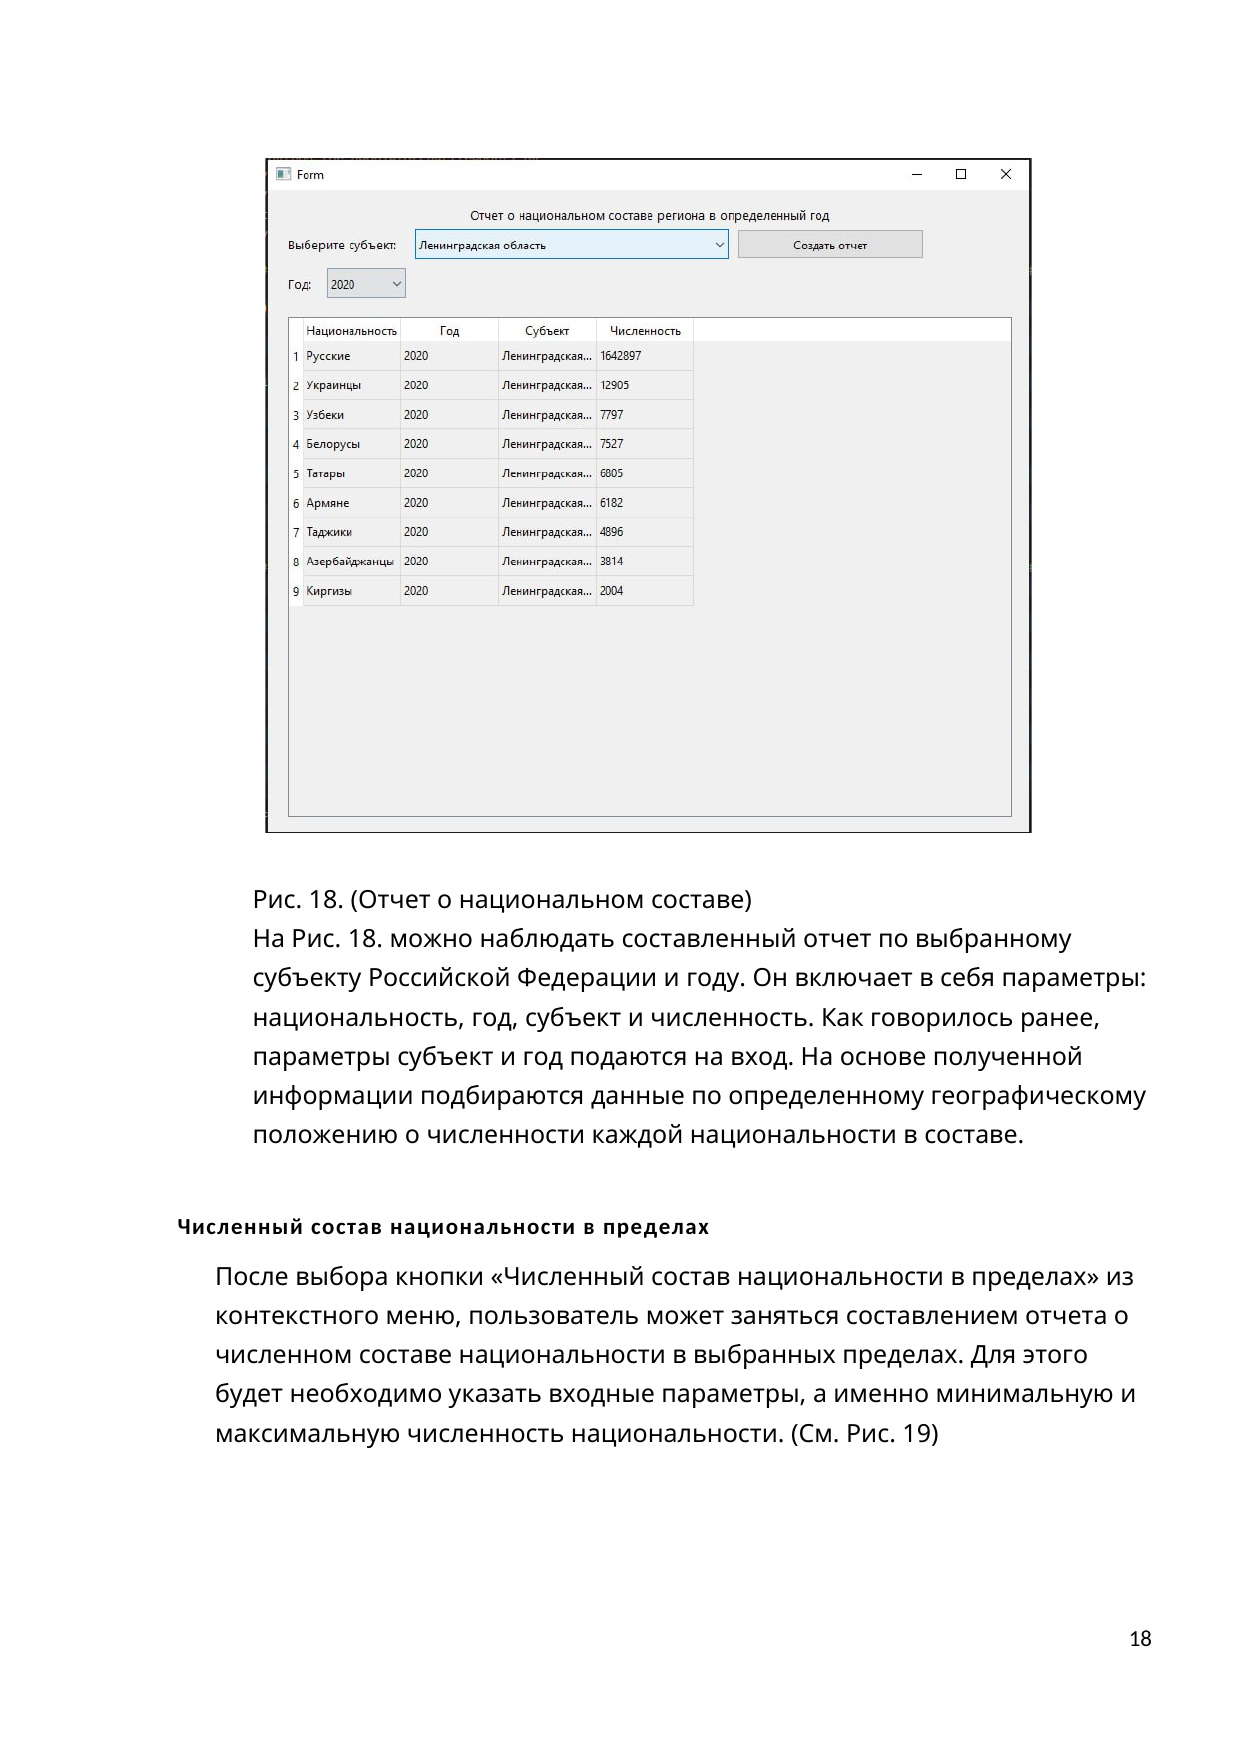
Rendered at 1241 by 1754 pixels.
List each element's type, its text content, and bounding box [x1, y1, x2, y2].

picture [265, 158, 1032, 833]
list На Рис. 18. можно наблюдать составленный отчет по выбранному субъекту Российской Федерации и году. Он включает в себя параметры: национальность, год, субъект и численность. Как говорилось ранее, параметры субъект и год подаются на вход. На основе полученной информации подбираются данные по определенному географическому положению о численности каждой национальности в составе. [252, 921, 1152, 1151]
subtitle Численный состав национальности в пределах [177, 1212, 1152, 1240]
text После выбора кнопки «Численный состав национальности в пределах» из контекстного меню, пользователь может заняться составлением отчета о численном составе национальности в выбранных пределах. Для этого будет необходимо указать входные параметры, а именно минимальную и максимальную численность национальности. (См. Рис. 19) [215, 1259, 1152, 1449]
list Рис. 18. (Отчет о национальном составе) [252, 882, 1152, 916]
